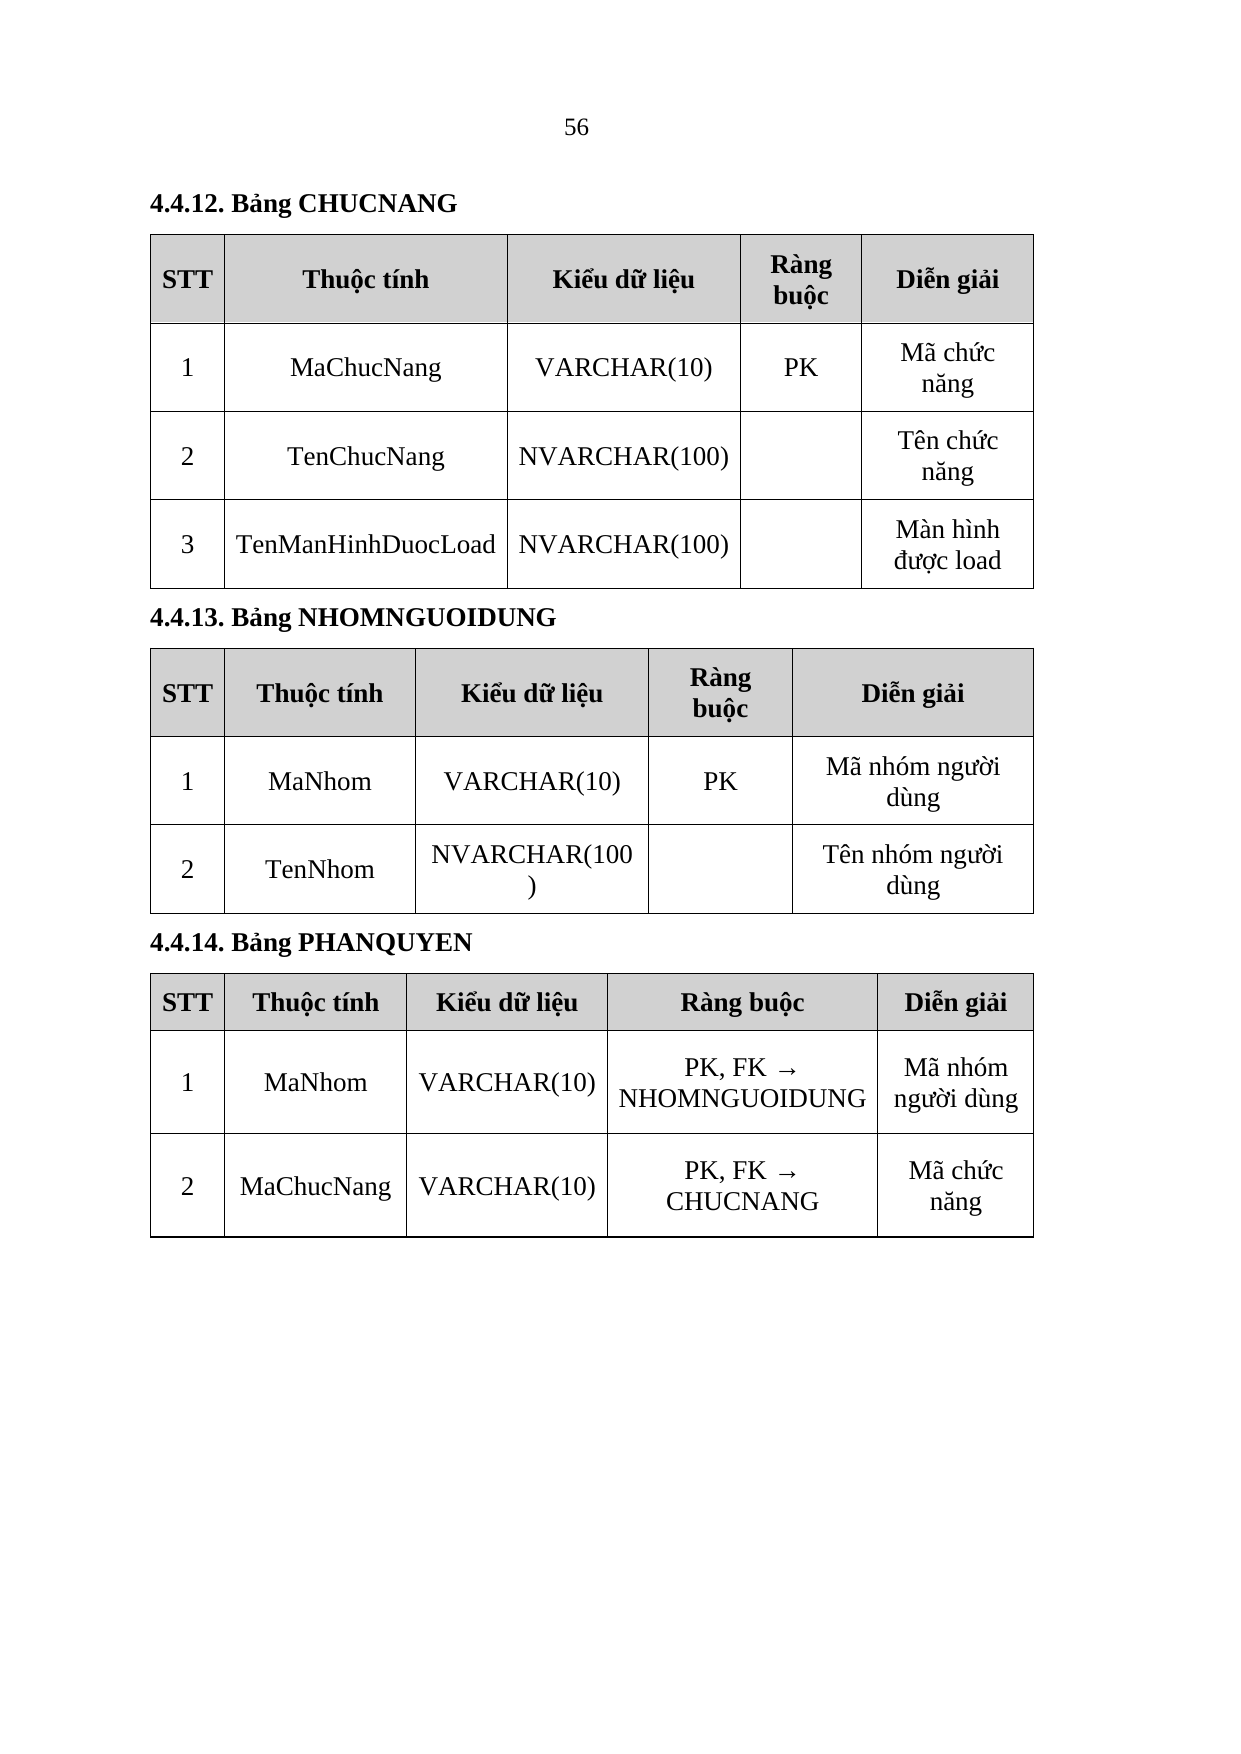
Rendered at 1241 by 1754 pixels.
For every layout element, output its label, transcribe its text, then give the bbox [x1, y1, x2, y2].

table_header Thuộc tính [225, 649, 415, 736]
table_header Ràng buộc [741, 235, 861, 322]
table_header Ràng buộc [649, 649, 792, 736]
table_cell 3 [151, 500, 224, 587]
table_cell PK [741, 324, 861, 411]
table_cell MaChucNang [225, 1134, 406, 1236]
table_cell VARCHAR(10) [407, 1031, 607, 1133]
table_cell VARCHAR(10) [508, 324, 740, 411]
table_cell Tên chức năng [862, 412, 1033, 499]
table_cell TenManHinhDuocLoad [225, 500, 507, 587]
table_cell NVARCHAR(100) [508, 412, 740, 499]
table_header Kiểu dữ liệu [508, 235, 740, 322]
table_cell Mã chức năng [862, 324, 1033, 411]
table_cell [741, 500, 861, 587]
table_cell Tên nhóm người dùng [793, 825, 1033, 913]
table_header Diễn giải [793, 649, 1033, 736]
table_header STT [151, 974, 224, 1030]
table_header Ràng buộc [608, 974, 877, 1030]
table_cell Mã nhóm người dùng [793, 737, 1033, 824]
table_cell PK, FK → CHUCNANG [608, 1134, 877, 1236]
table_cell 2 [151, 412, 224, 499]
table_header STT [151, 235, 224, 322]
table_cell VARCHAR(10) [407, 1134, 607, 1236]
table_header Kiểu dữ liệu [407, 974, 607, 1030]
table_cell 1 [151, 737, 224, 824]
table_header Diễn giải [862, 235, 1033, 322]
table_cell 2 [151, 1134, 224, 1236]
table_cell 2 [151, 825, 224, 913]
table_cell Màn hình được load [862, 500, 1033, 587]
table_cell Mã nhóm người dùng [878, 1031, 1033, 1133]
table_cell MaNhom [225, 1031, 406, 1133]
table_cell MaNhom [225, 737, 415, 824]
table_cell Mã chức năng [878, 1134, 1033, 1236]
table_header STT [151, 649, 224, 736]
table_cell VARCHAR(10) [416, 737, 648, 824]
table_cell TenChucNang [225, 412, 507, 499]
table_header Thuộc tính [225, 235, 507, 322]
table_cell PK, FK → NHOMNGUOIDUNG [608, 1031, 877, 1133]
table_cell [649, 825, 792, 913]
subtitle 4.4.14. Bảng PHANQUYEN [150, 926, 1090, 957]
subtitle 4.4.13. Bảng NHOMNGUOIDUNG [150, 601, 1090, 632]
table_cell MaChucNang [225, 324, 507, 411]
table_cell 1 [151, 1031, 224, 1133]
table_header Kiểu dữ liệu [416, 649, 648, 736]
table_cell NVARCHAR(100) [508, 500, 740, 587]
table_header Diễn giải [878, 974, 1033, 1030]
subtitle 4.4.12. Bảng CHUCNANG [150, 187, 1090, 219]
table_cell [741, 412, 861, 499]
table_header Thuộc tính [225, 974, 406, 1030]
table_cell NVARCHAR(100) [416, 825, 648, 913]
table_cell 1 [151, 324, 224, 411]
table_cell PK [649, 737, 792, 824]
table_cell TenNhom [225, 825, 415, 913]
